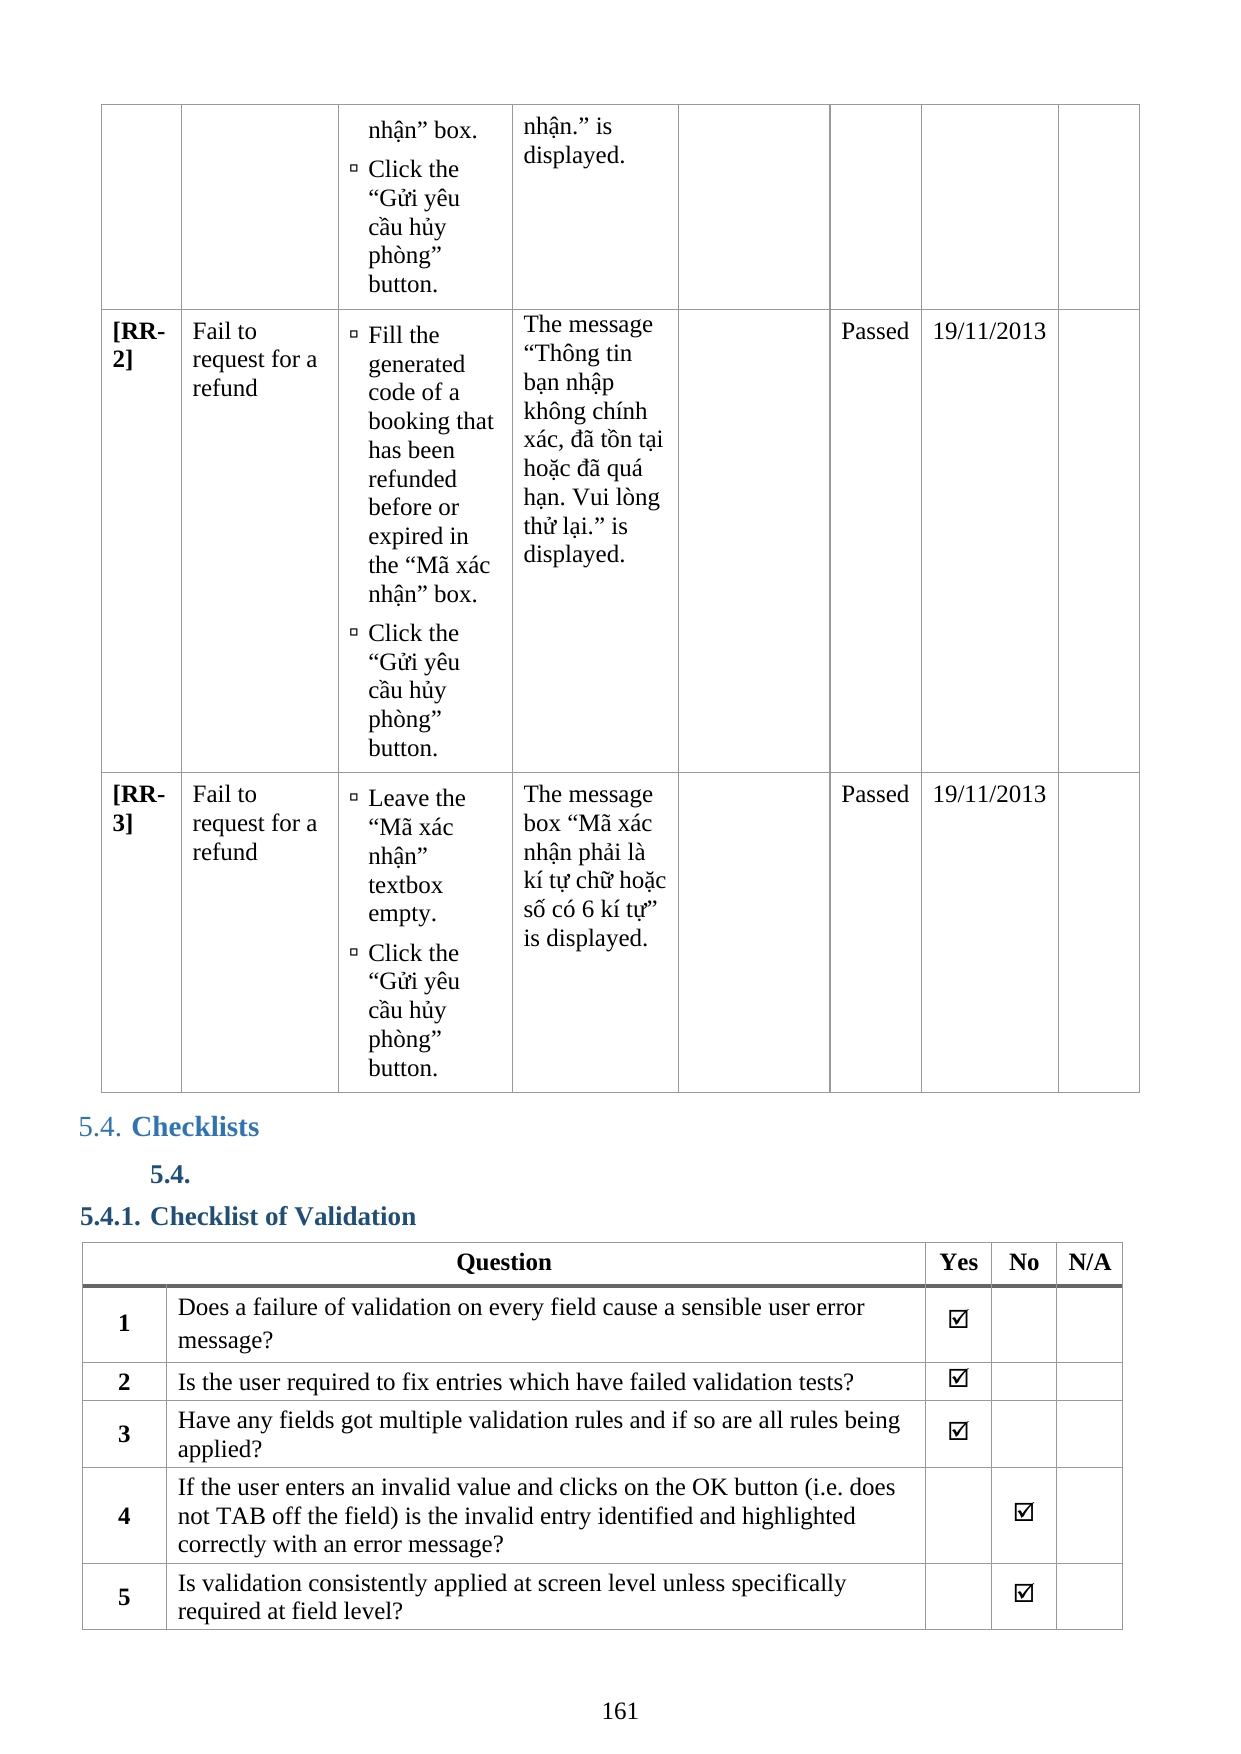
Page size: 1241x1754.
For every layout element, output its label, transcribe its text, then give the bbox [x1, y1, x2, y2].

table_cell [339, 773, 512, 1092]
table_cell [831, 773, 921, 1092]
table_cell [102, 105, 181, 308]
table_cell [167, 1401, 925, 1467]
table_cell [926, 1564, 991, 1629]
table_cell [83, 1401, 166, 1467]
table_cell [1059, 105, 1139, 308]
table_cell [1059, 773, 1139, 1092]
subtitle Checklists [122, 1109, 1128, 1143]
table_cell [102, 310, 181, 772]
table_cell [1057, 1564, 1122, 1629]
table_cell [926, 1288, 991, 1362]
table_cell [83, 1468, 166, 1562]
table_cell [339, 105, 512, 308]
subtitle Checklist of Validation [141, 1200, 1128, 1231]
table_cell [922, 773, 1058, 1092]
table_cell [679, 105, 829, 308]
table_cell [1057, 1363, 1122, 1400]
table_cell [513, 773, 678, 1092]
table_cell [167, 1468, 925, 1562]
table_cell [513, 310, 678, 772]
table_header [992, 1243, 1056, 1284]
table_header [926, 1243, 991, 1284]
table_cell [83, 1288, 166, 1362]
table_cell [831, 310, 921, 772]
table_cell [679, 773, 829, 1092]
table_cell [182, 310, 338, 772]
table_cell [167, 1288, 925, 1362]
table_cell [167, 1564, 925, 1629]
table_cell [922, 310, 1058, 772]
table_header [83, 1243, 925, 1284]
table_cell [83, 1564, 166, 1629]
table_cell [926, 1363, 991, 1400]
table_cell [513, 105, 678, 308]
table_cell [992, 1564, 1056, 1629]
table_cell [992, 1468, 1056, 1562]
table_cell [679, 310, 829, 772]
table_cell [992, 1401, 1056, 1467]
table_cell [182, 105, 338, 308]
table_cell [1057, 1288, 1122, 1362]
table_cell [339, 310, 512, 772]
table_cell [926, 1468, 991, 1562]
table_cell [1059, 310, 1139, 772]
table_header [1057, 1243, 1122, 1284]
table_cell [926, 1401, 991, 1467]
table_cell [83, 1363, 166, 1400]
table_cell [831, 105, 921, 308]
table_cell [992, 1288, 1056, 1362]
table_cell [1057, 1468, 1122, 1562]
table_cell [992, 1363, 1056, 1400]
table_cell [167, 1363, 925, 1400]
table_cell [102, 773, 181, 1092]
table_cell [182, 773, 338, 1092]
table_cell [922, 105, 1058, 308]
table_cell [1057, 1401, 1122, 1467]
